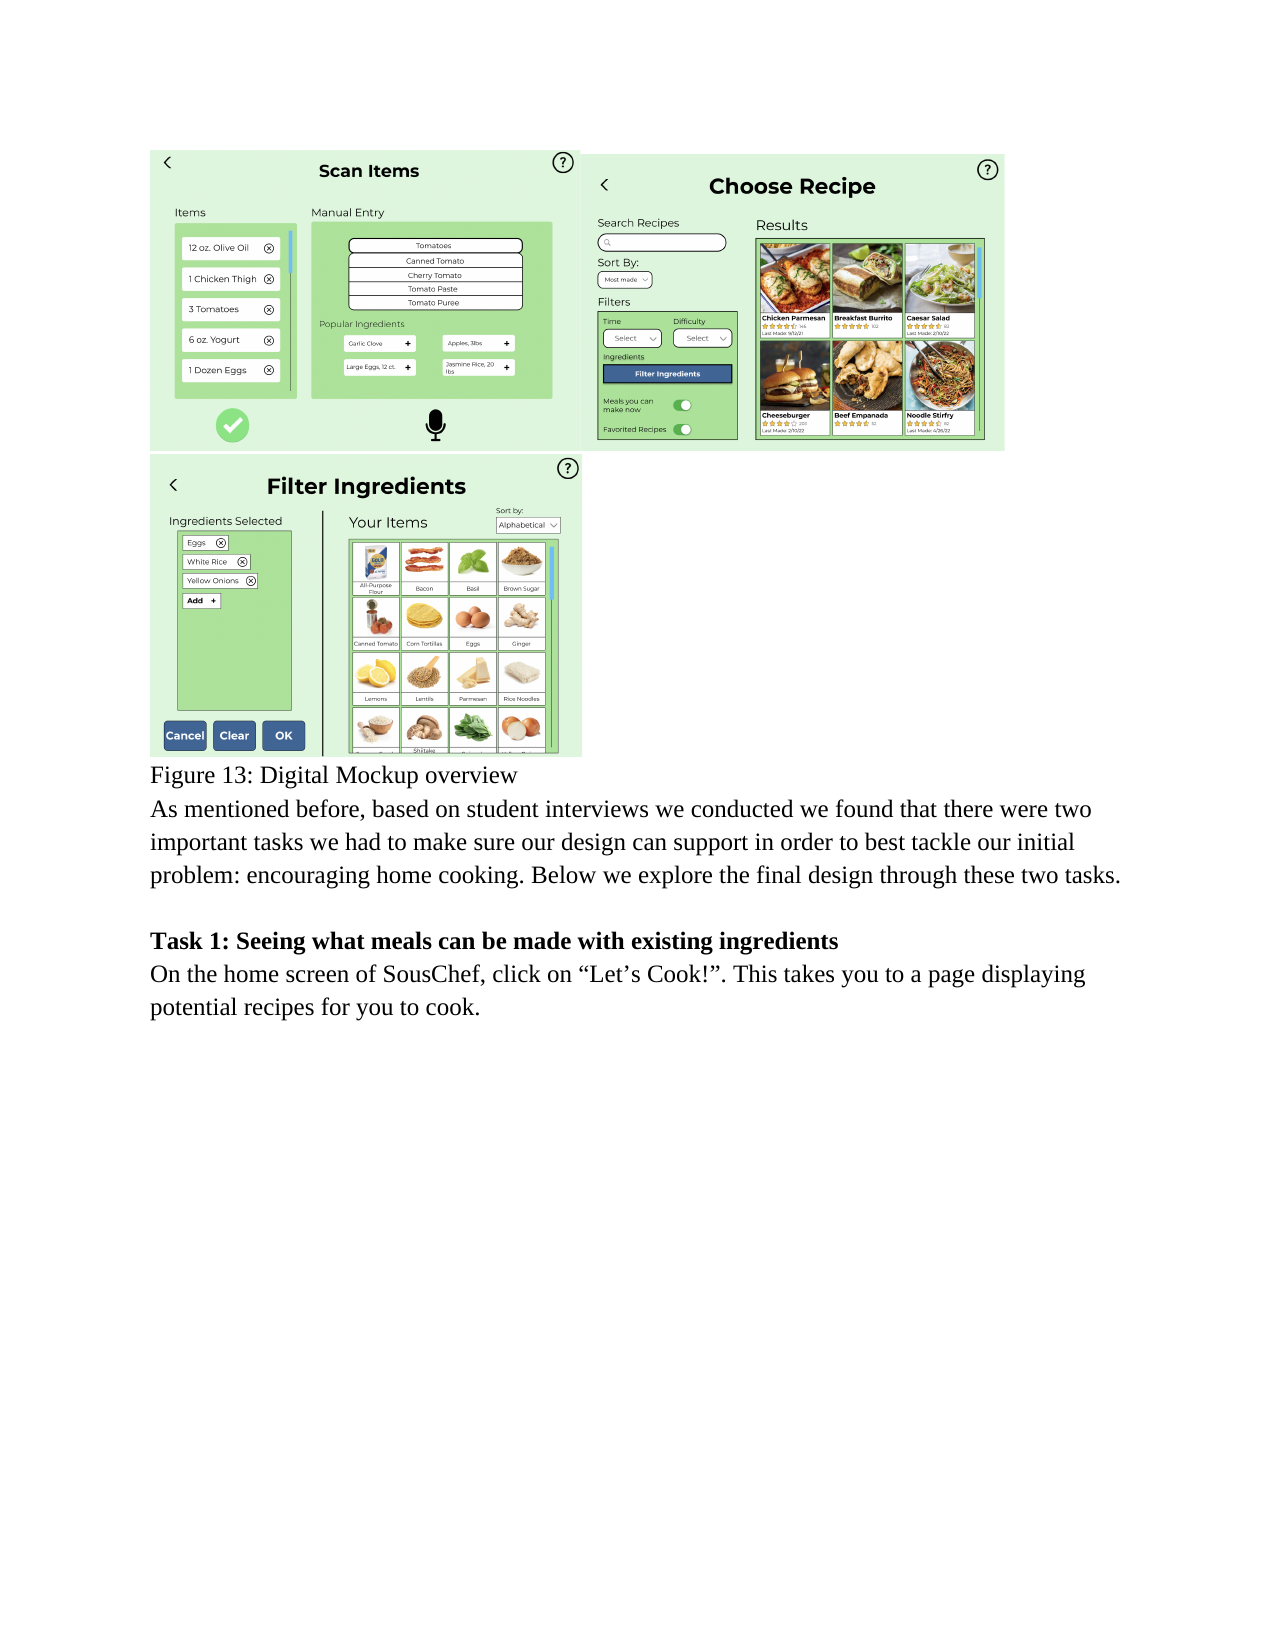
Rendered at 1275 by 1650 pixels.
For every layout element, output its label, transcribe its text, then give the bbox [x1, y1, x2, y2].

text On the home screen of SousChef, click on “Let’s Cook!”. This takes you to a page displaying potential recipes for you to cook. [150, 959, 1125, 1021]
text Task 1: Seeing what meals can be made with existing ingredients [150, 926, 1125, 954]
text As mentioned before, based on student interviews we conducted we found that there were two important tasks we had to make sure our design can support in order to best tackle our initial problem: encouraging home cooking. Below we explore the final design through these two tasks. [150, 794, 1125, 888]
picture [150, 150, 1005, 451]
text Figure 13: Digital Mockup overview [150, 761, 1125, 789]
picture [150, 454, 583, 757]
